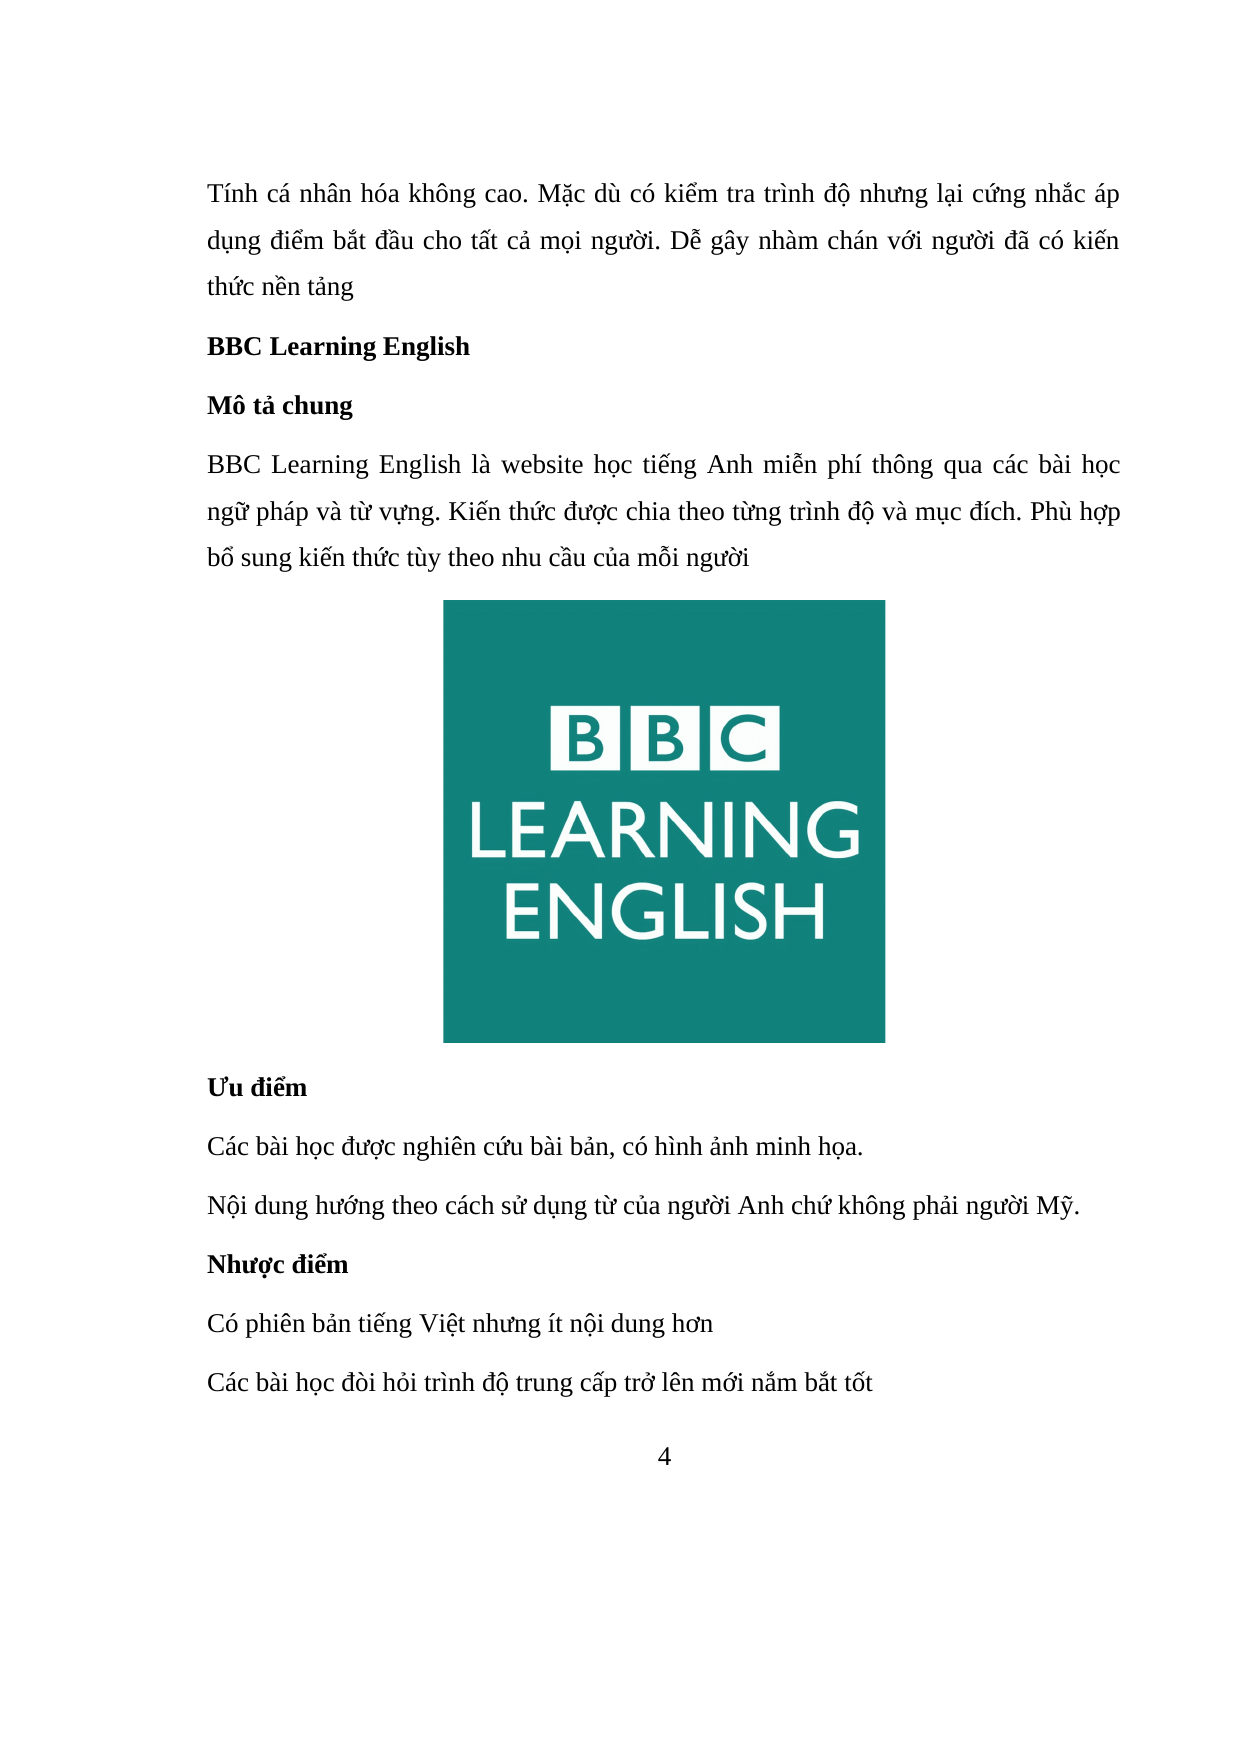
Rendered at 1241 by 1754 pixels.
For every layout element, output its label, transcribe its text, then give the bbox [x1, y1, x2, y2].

text Các bài học được nghiên cứu bài bản, có hình ảnh minh họa. [207, 1130, 1122, 1161]
text Tính cá nhân hóa không cao. Mặc dù có kiểm tra trình độ nhưng lại cứng nhắc áp dụng điểm bắt đầu cho tất cả mọi người. Dễ gây nhàm chán với người đã có kiến thức nền tảng [207, 177, 1122, 302]
text Nội dung hướng theo cách sử dụng từ của người Anh chứ không phải người Mỹ. [207, 1189, 1122, 1220]
text Các bài học đòi hỏi trình độ trung cấp trở lên mới nắm bắt tốt [207, 1367, 1122, 1398]
text Nhược điểm [207, 1248, 1122, 1279]
picture [443, 600, 886, 1043]
text Mô tả chung [207, 389, 1122, 420]
text BBC Learning English [207, 330, 1122, 361]
text BBC Learning English là website học tiếng Anh miễn phí thông qua các bài học ngữ pháp và từ vựng. Kiến thức được chia theo từng trình độ và mục đích. Phù hợp bổ sung kiến thức tùy theo nhu cầu của mỗi người [207, 448, 1122, 572]
text Có phiên bản tiếng Việt nhưng ít nội dung hơn [207, 1307, 1122, 1338]
text Ưu điểm [207, 1071, 1122, 1102]
